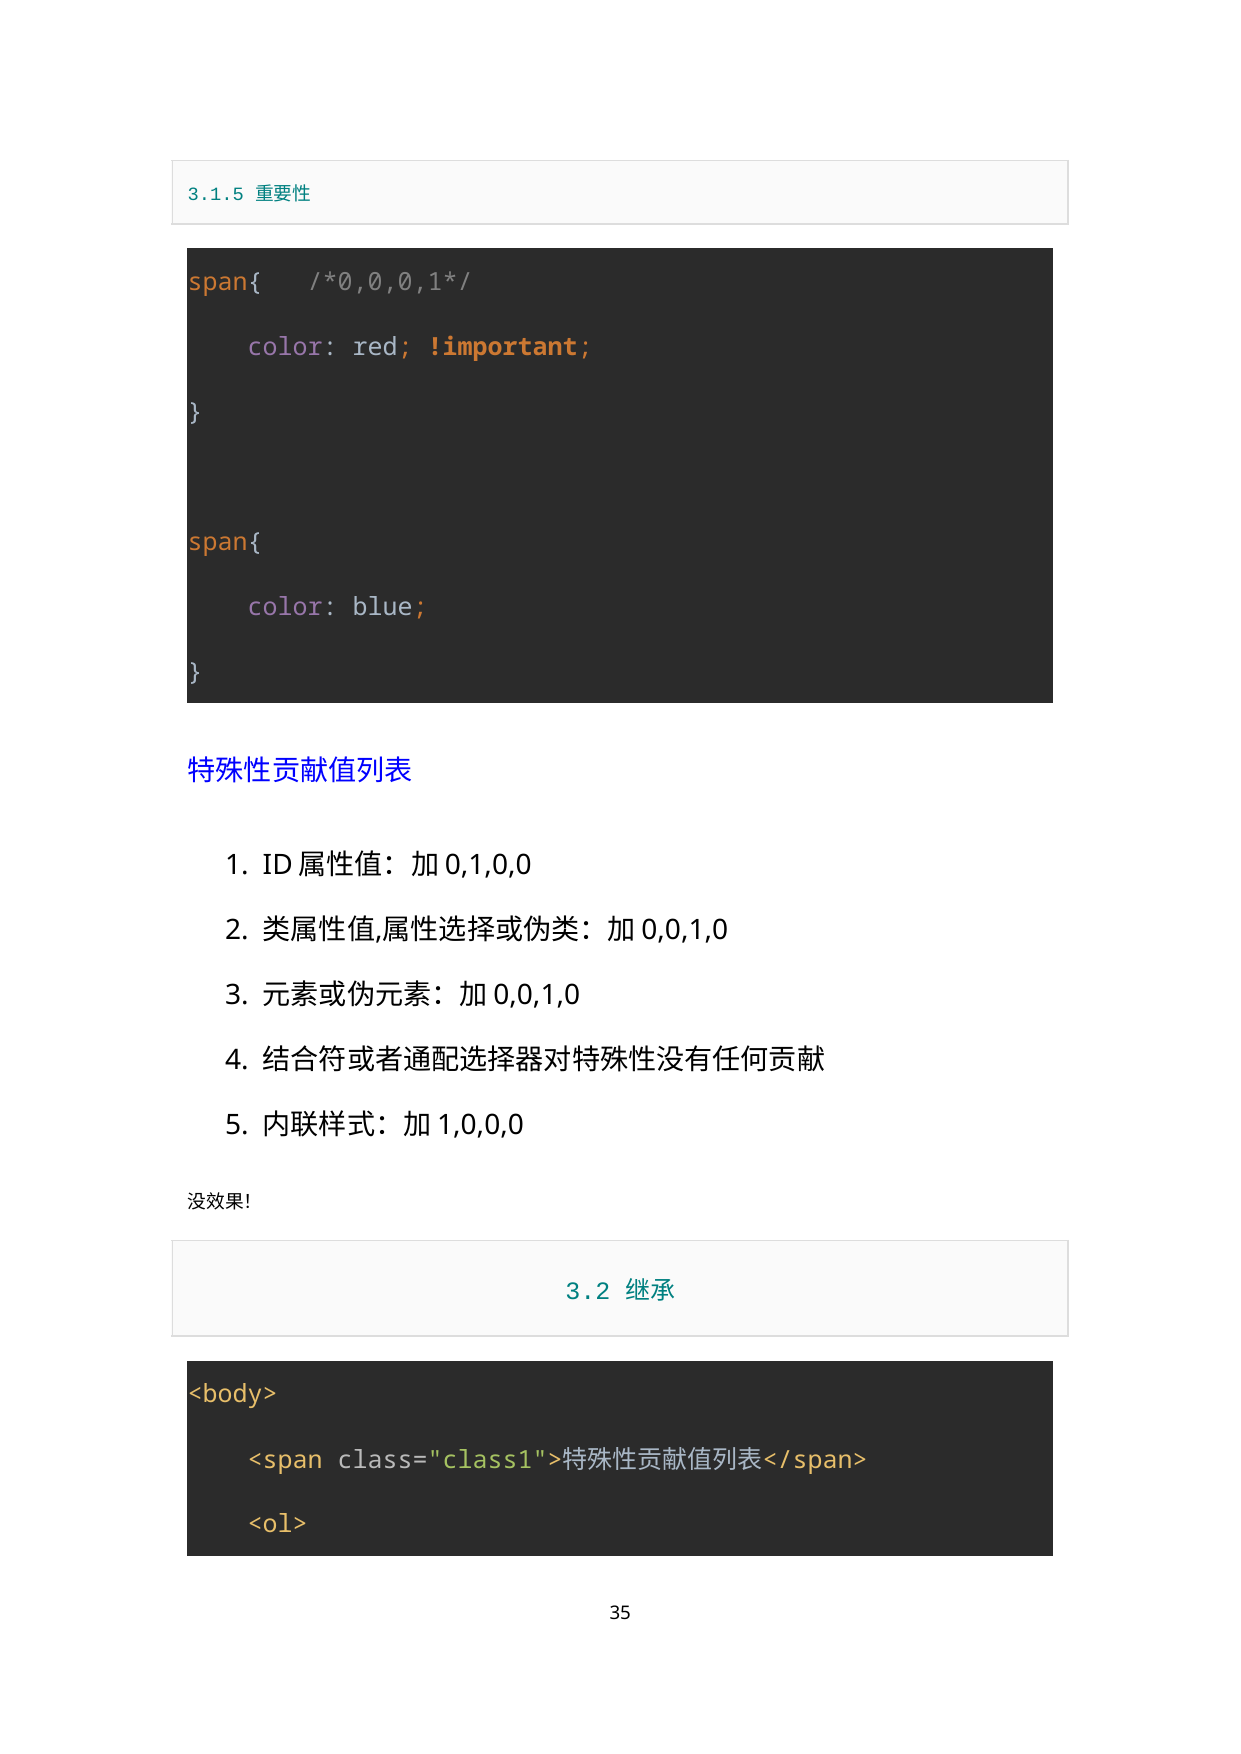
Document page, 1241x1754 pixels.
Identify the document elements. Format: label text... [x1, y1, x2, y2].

text span{ /*0,0,0,1*/ color: red; !important; } span{ color: blue; } [187, 248, 1053, 703]
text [187, 1361, 1053, 1556]
list 元素或伪元素：加0,0,1,0 [225, 960, 1053, 1025]
list 内联样式：加1,0,0,0 [225, 1090, 1053, 1155]
list ID属性值：加0,1,0,0 [225, 830, 1053, 895]
subtitle 3.1.5 重要性 [173, 161, 1067, 223]
text 特殊性贡献值列表 [187, 736, 1053, 801]
text 没效果！ [187, 1184, 1053, 1216]
list 类属性值,属性选择或伪类：加0,0,1,0 [225, 895, 1053, 960]
subtitle 3.2 继承 [173, 1241, 1067, 1335]
list 结合符或者通配选择器对特殊性没有任何贡献 [225, 1025, 1053, 1090]
